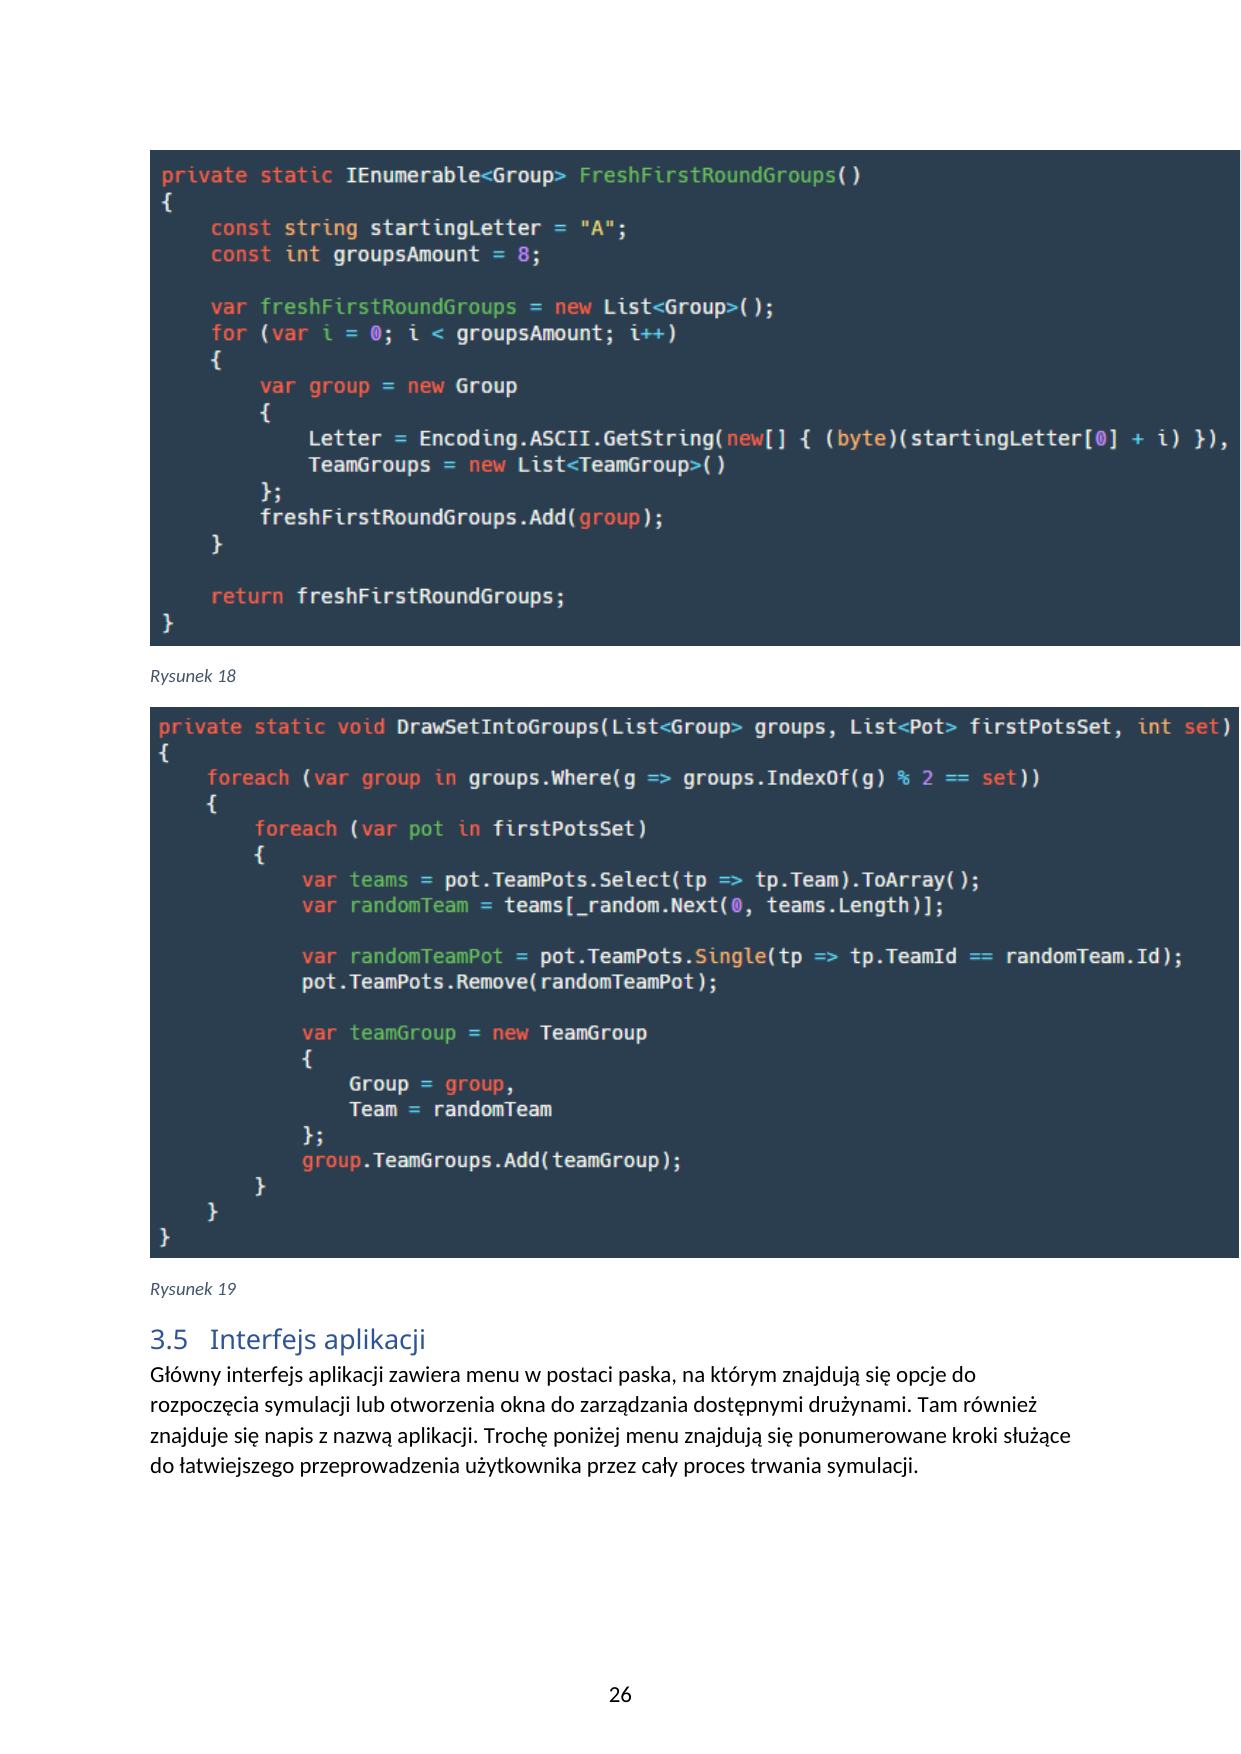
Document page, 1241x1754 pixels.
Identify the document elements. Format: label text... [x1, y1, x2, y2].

subtitle Interfejs aplikacji [150, 1321, 1090, 1357]
picture [150, 707, 1239, 1258]
text Główny interfejs aplikacji zawiera menu w postaci paska, na którym znajdują się opcje do rozpoczęcia symulacji lub otworzenia okna do zarządzania dostępnymi drużynami. Tam również znajduje się napis z nazwą aplikacji. Trochę poniżej menu znajdują się ponumerowane kroki służące do łatwiejszego przeprowadzenia użytkownika przez cały proces trwania symulacji. [150, 1360, 1090, 1479]
picture [150, 150, 1241, 646]
